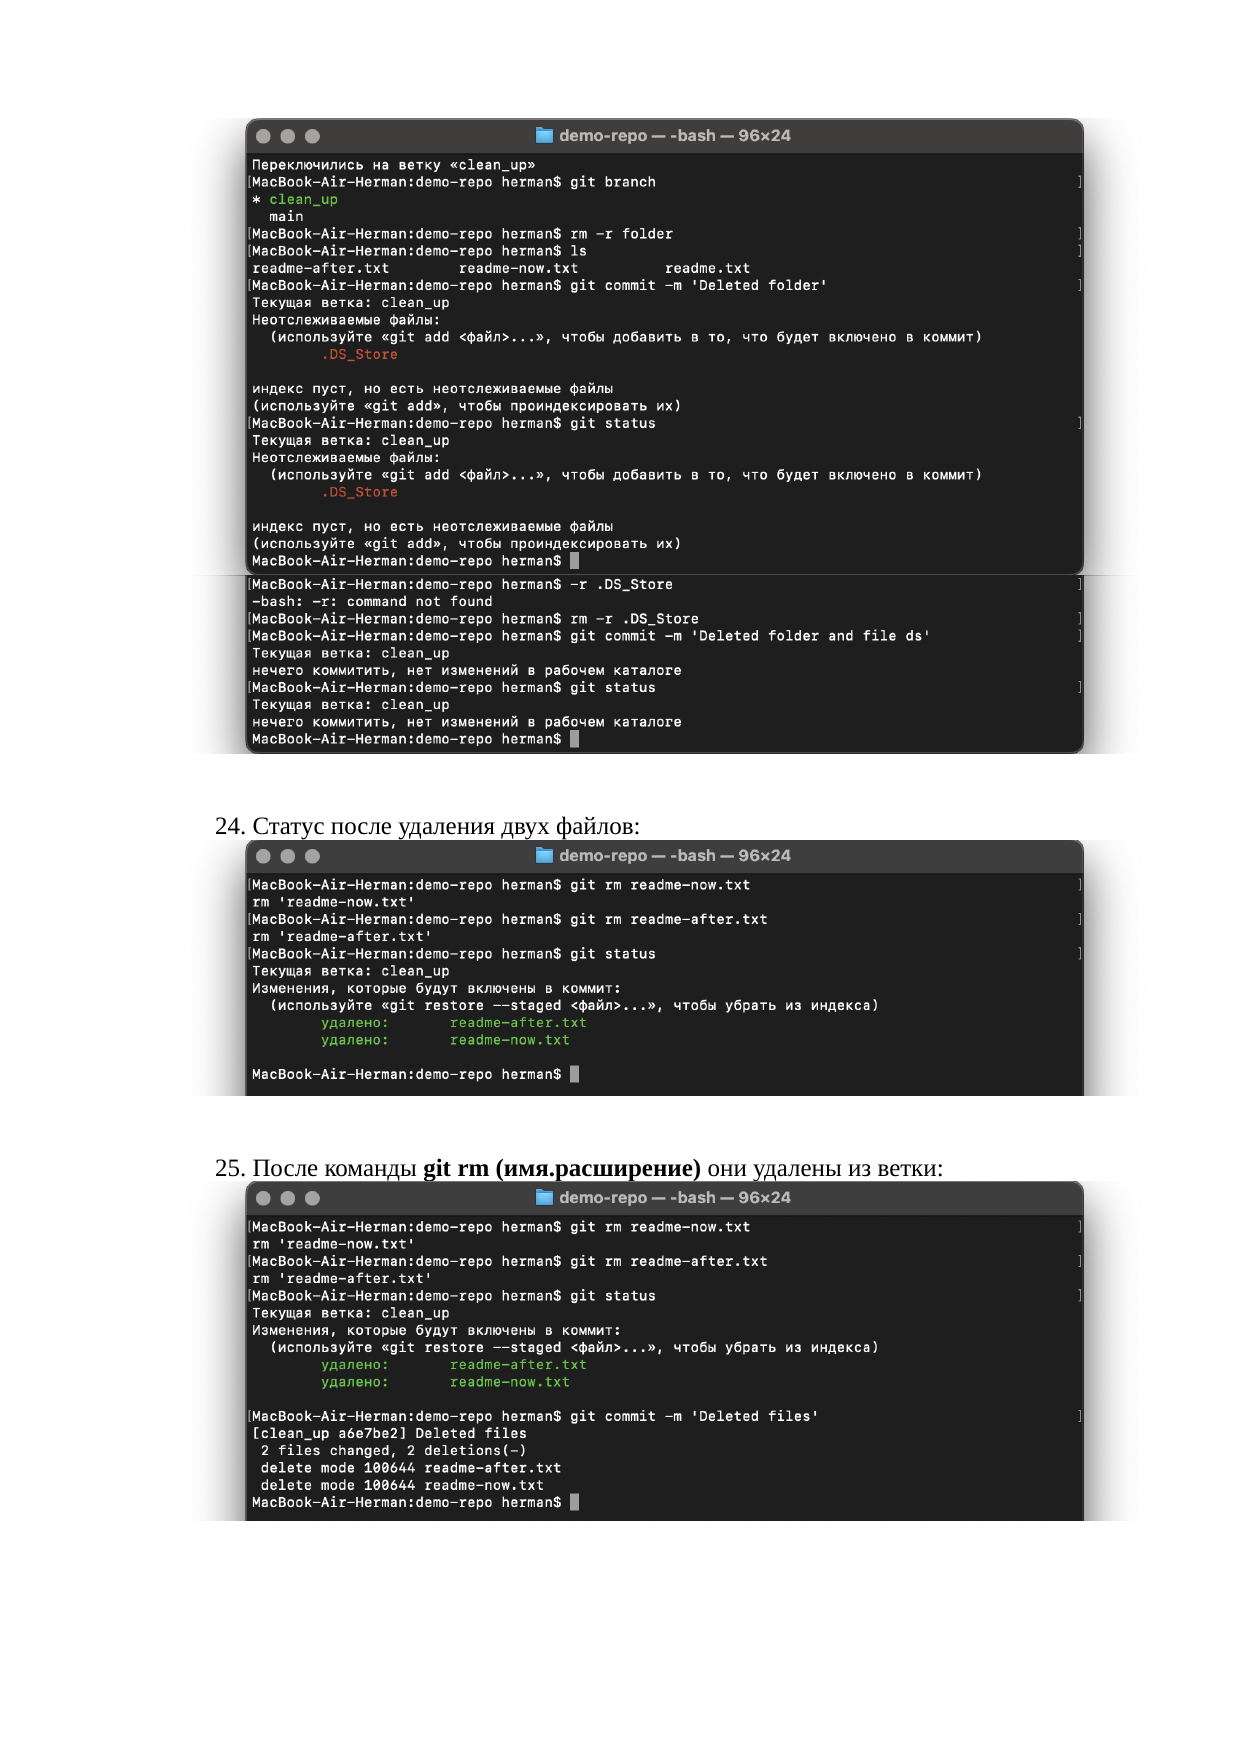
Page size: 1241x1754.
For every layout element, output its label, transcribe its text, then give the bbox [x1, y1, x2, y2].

list После команды git rm (имя.расширение) они удалены из ветки: [215, 1153, 1152, 1181]
picture [177, 1181, 1152, 1521]
picture [177, 840, 1152, 1096]
list Статус после удаления двух файлов: [215, 811, 1152, 840]
picture [177, 118, 1152, 754]
